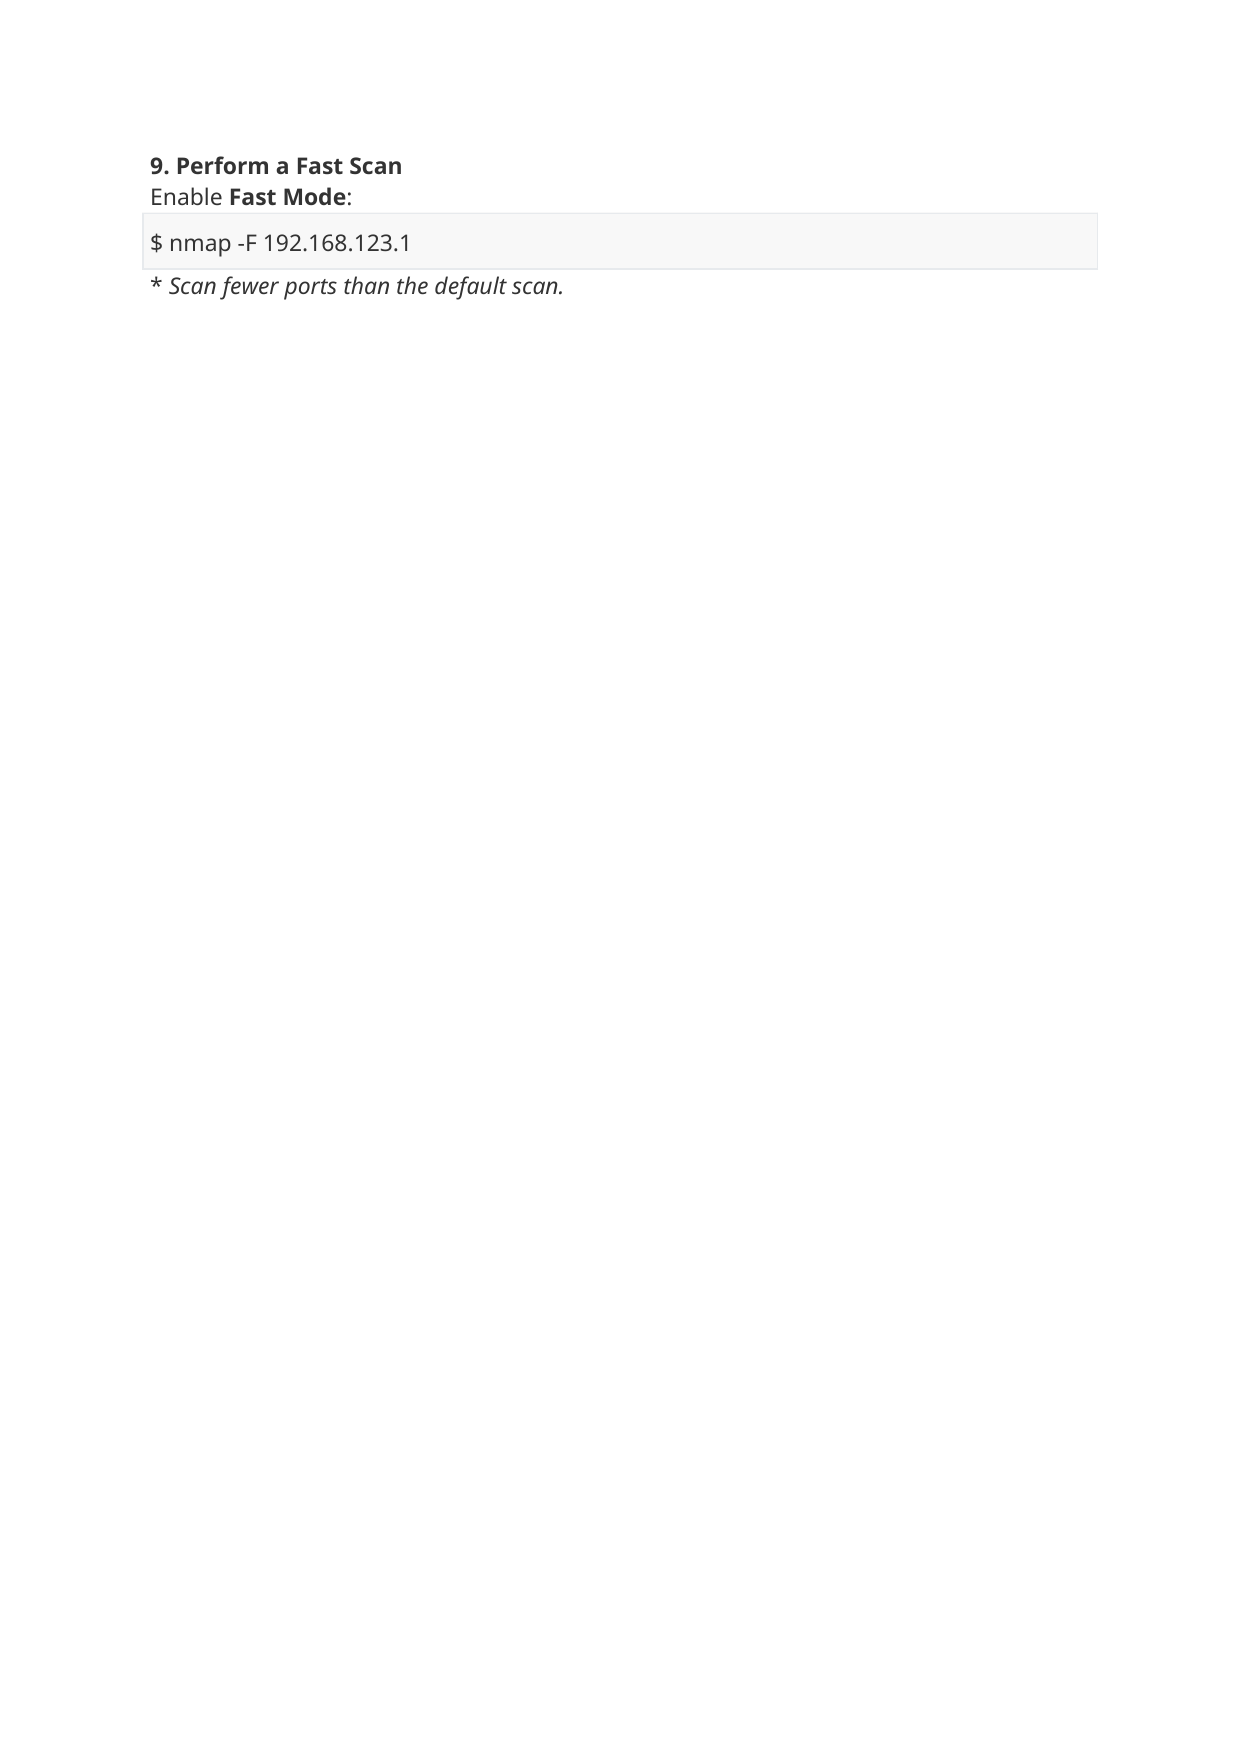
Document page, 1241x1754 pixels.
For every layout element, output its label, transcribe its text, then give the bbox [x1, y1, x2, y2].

text * Scan fewer ports than the default scan. [150, 270, 1090, 301]
text Enable Fast Mode: [150, 181, 1090, 212]
subtitle 9. Perform a Fast Scan [150, 150, 1090, 181]
text $ nmap -F 192.168.123.1 [144, 214, 1097, 268]
